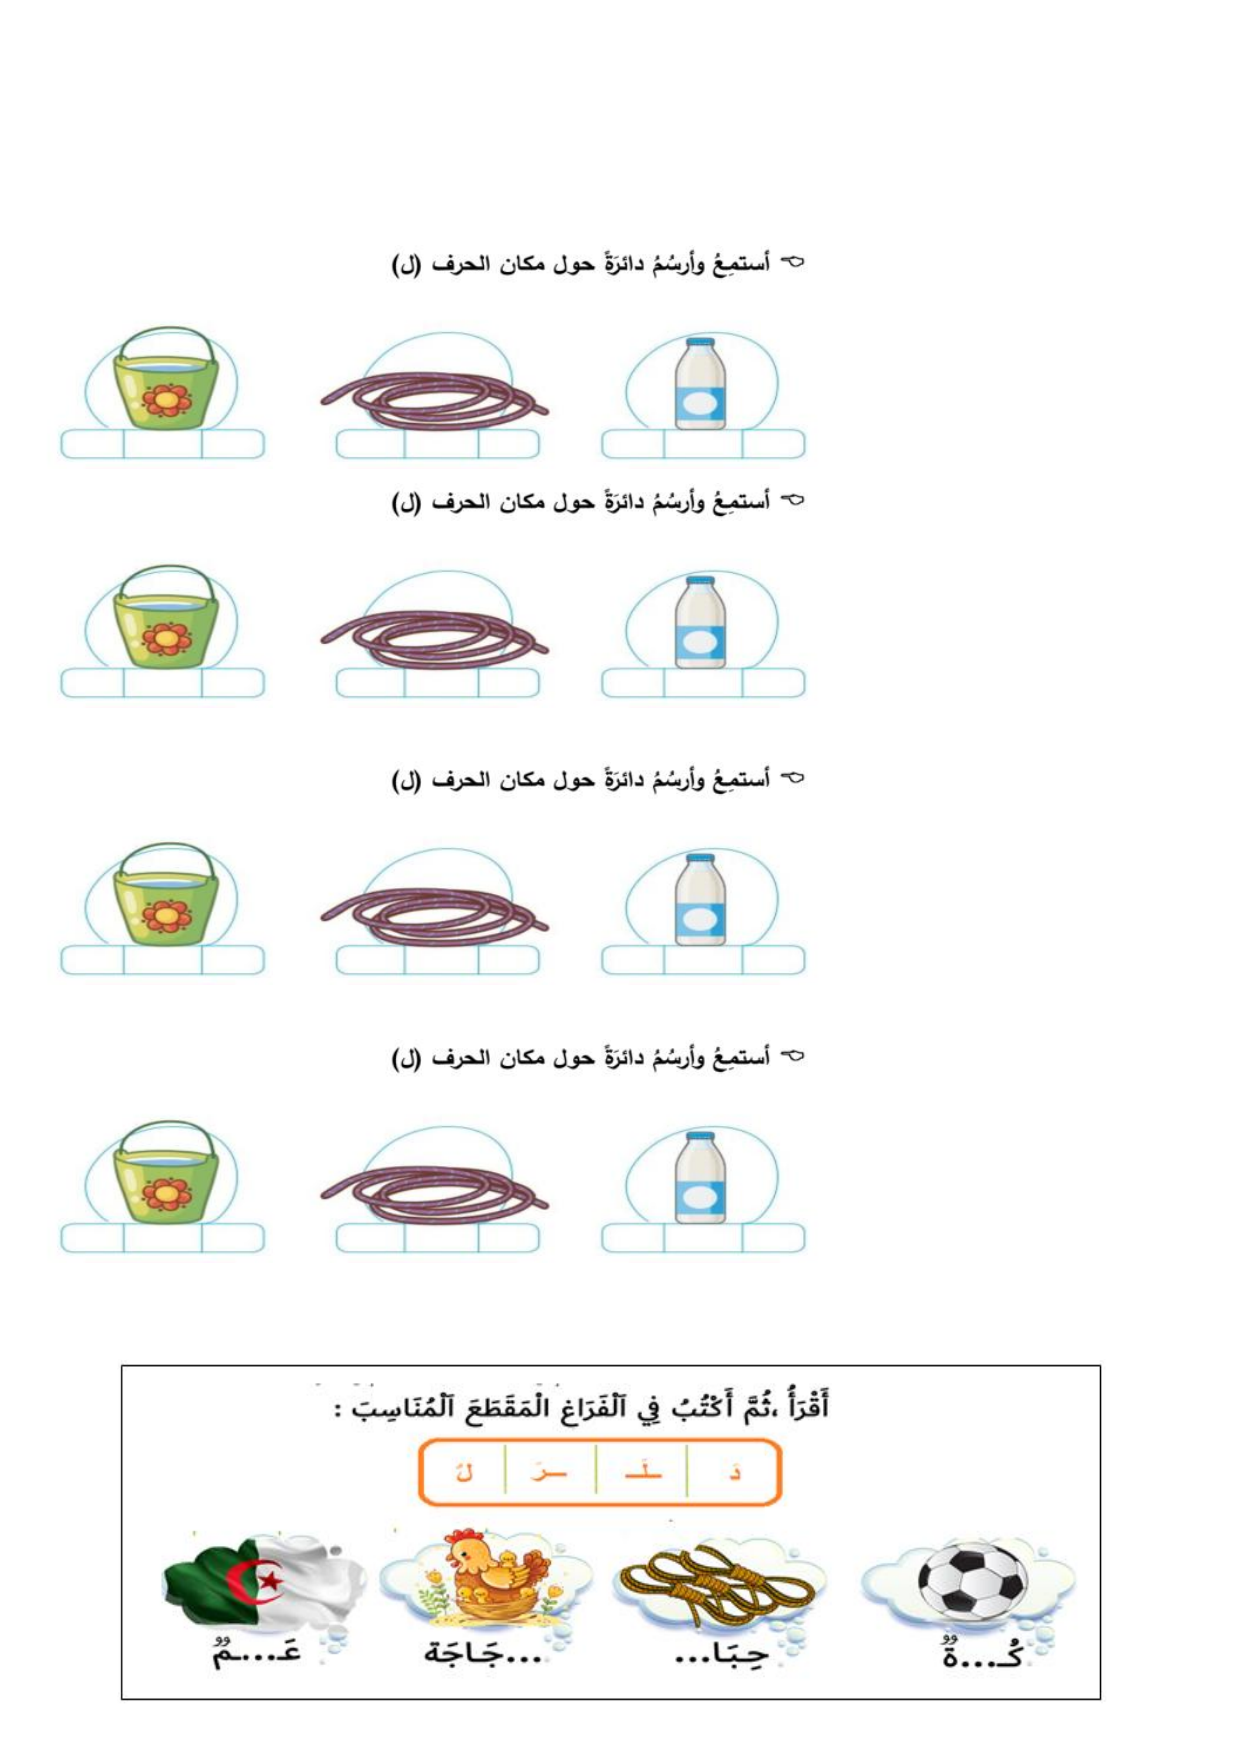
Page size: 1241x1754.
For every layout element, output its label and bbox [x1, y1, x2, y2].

picture [29, 483, 829, 708]
picture [117, 1359, 1107, 1705]
picture [29, 245, 829, 469]
picture [29, 761, 829, 985]
picture [29, 1039, 829, 1263]
